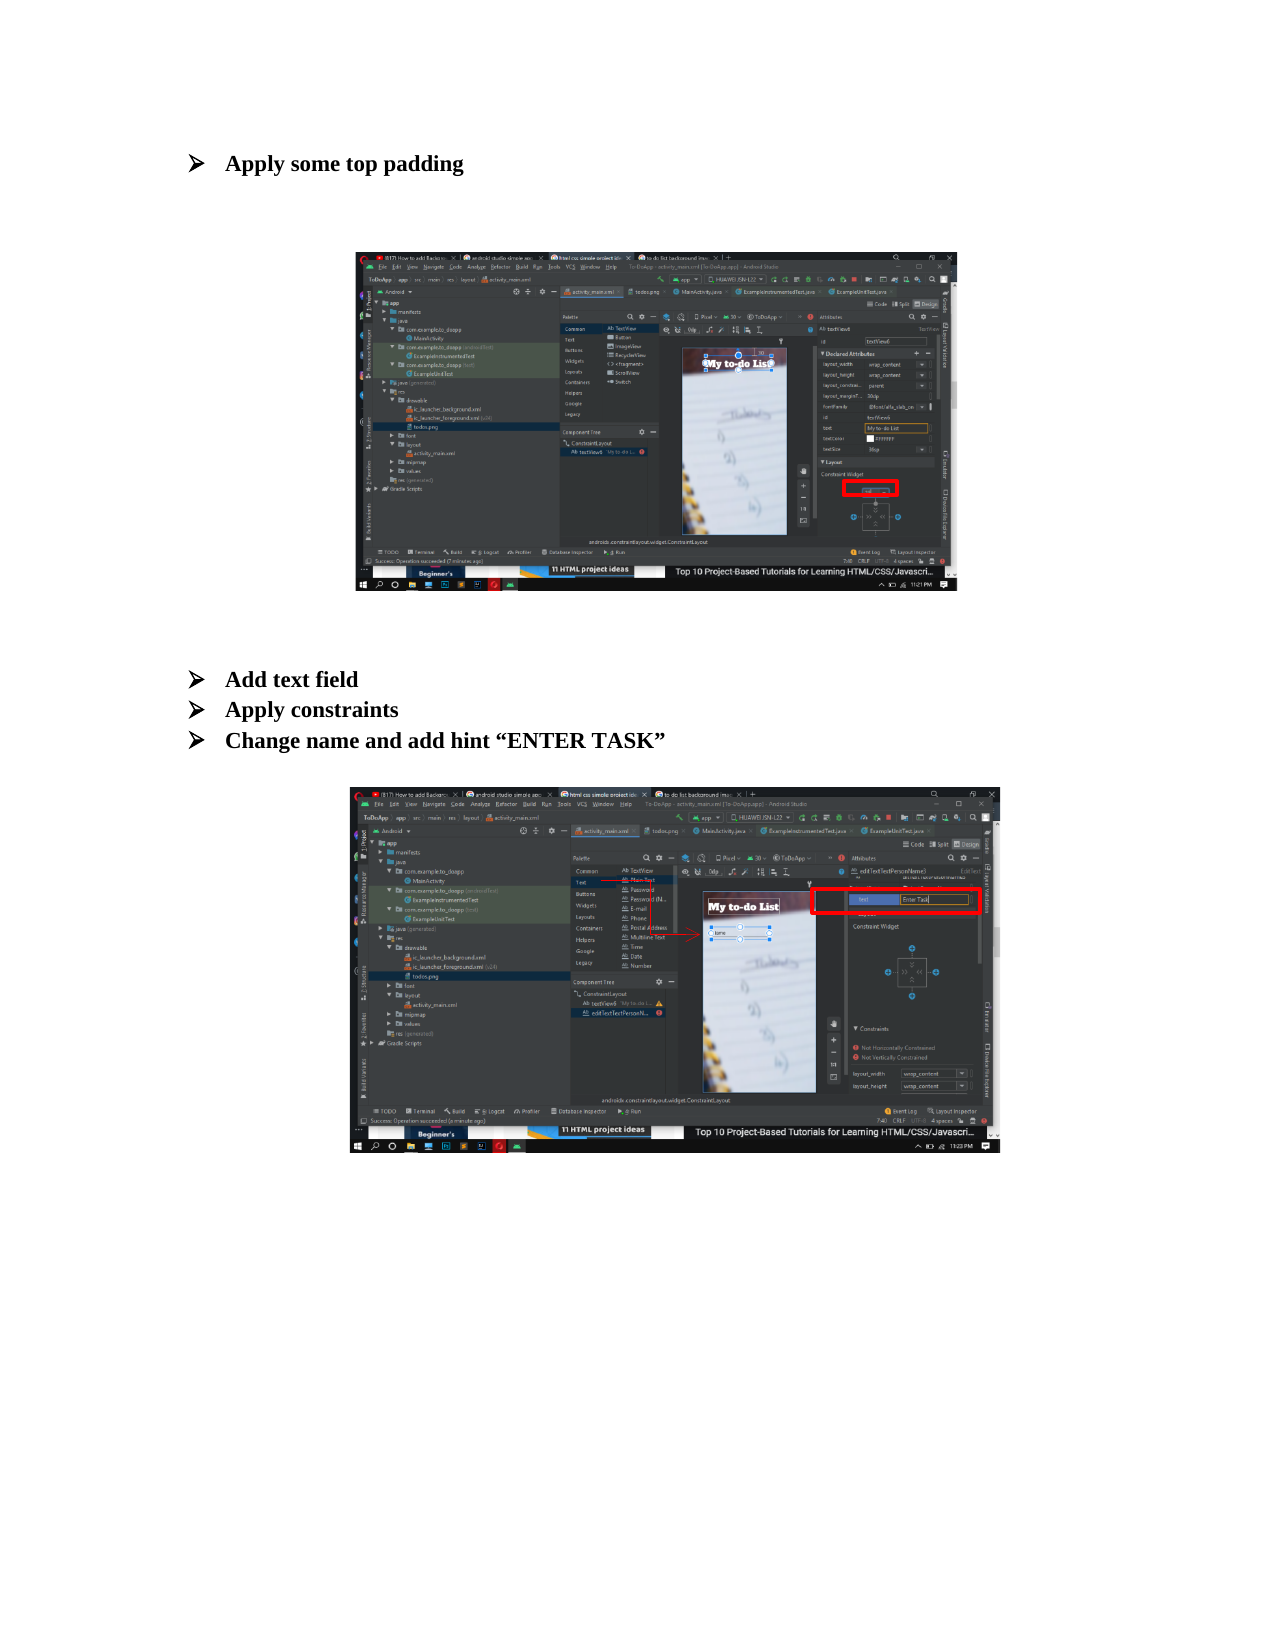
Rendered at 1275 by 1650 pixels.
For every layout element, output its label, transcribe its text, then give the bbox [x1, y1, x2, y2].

list Add text field [187, 666, 1125, 693]
picture [349, 787, 1001, 1153]
list Change name and add hint “ENTER TASK” [187, 727, 1125, 753]
picture [355, 252, 958, 591]
list Apply some top padding [187, 150, 1125, 176]
list Apply constraints [187, 697, 1125, 723]
